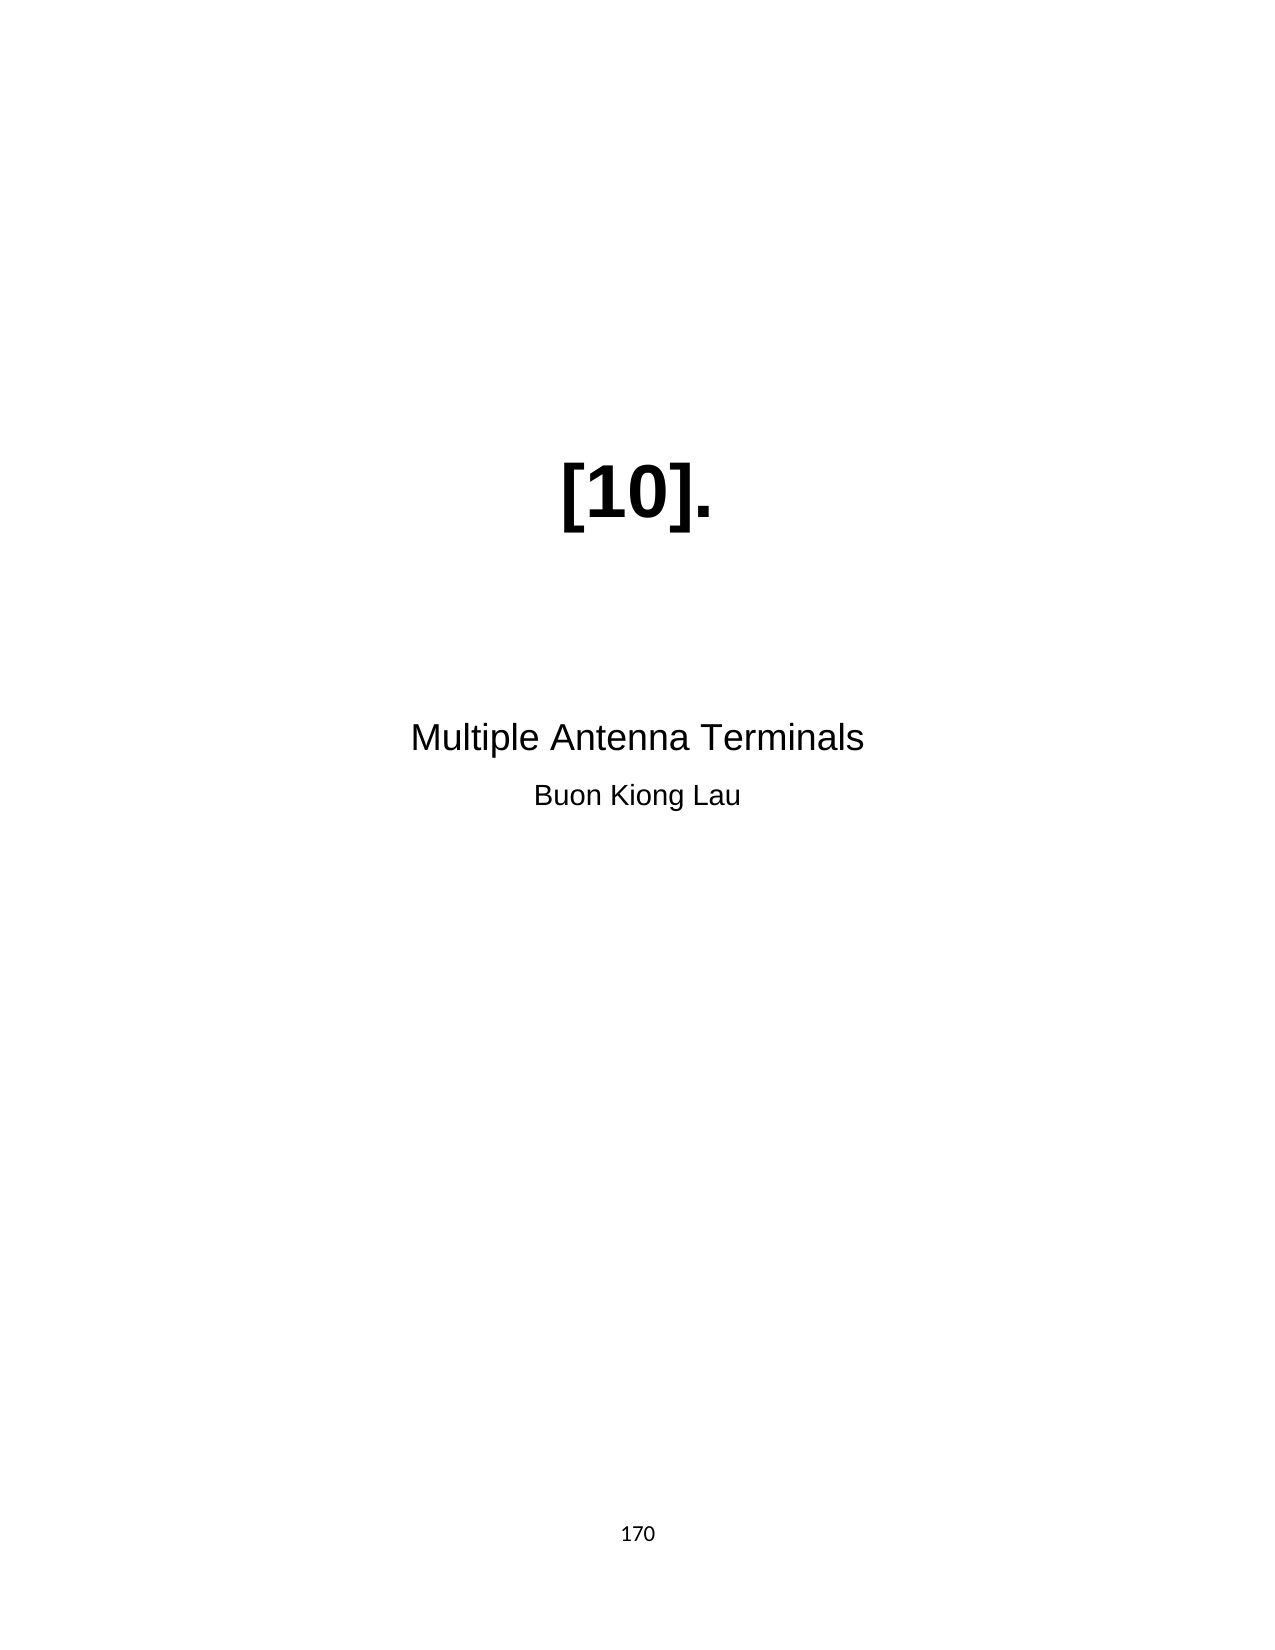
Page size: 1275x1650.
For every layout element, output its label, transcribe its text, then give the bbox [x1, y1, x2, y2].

text [10]. [106, 447, 1169, 534]
text Multiple Antenna Terminals [106, 715, 1169, 758]
text Buon Kiong Lau [106, 778, 1169, 812]
